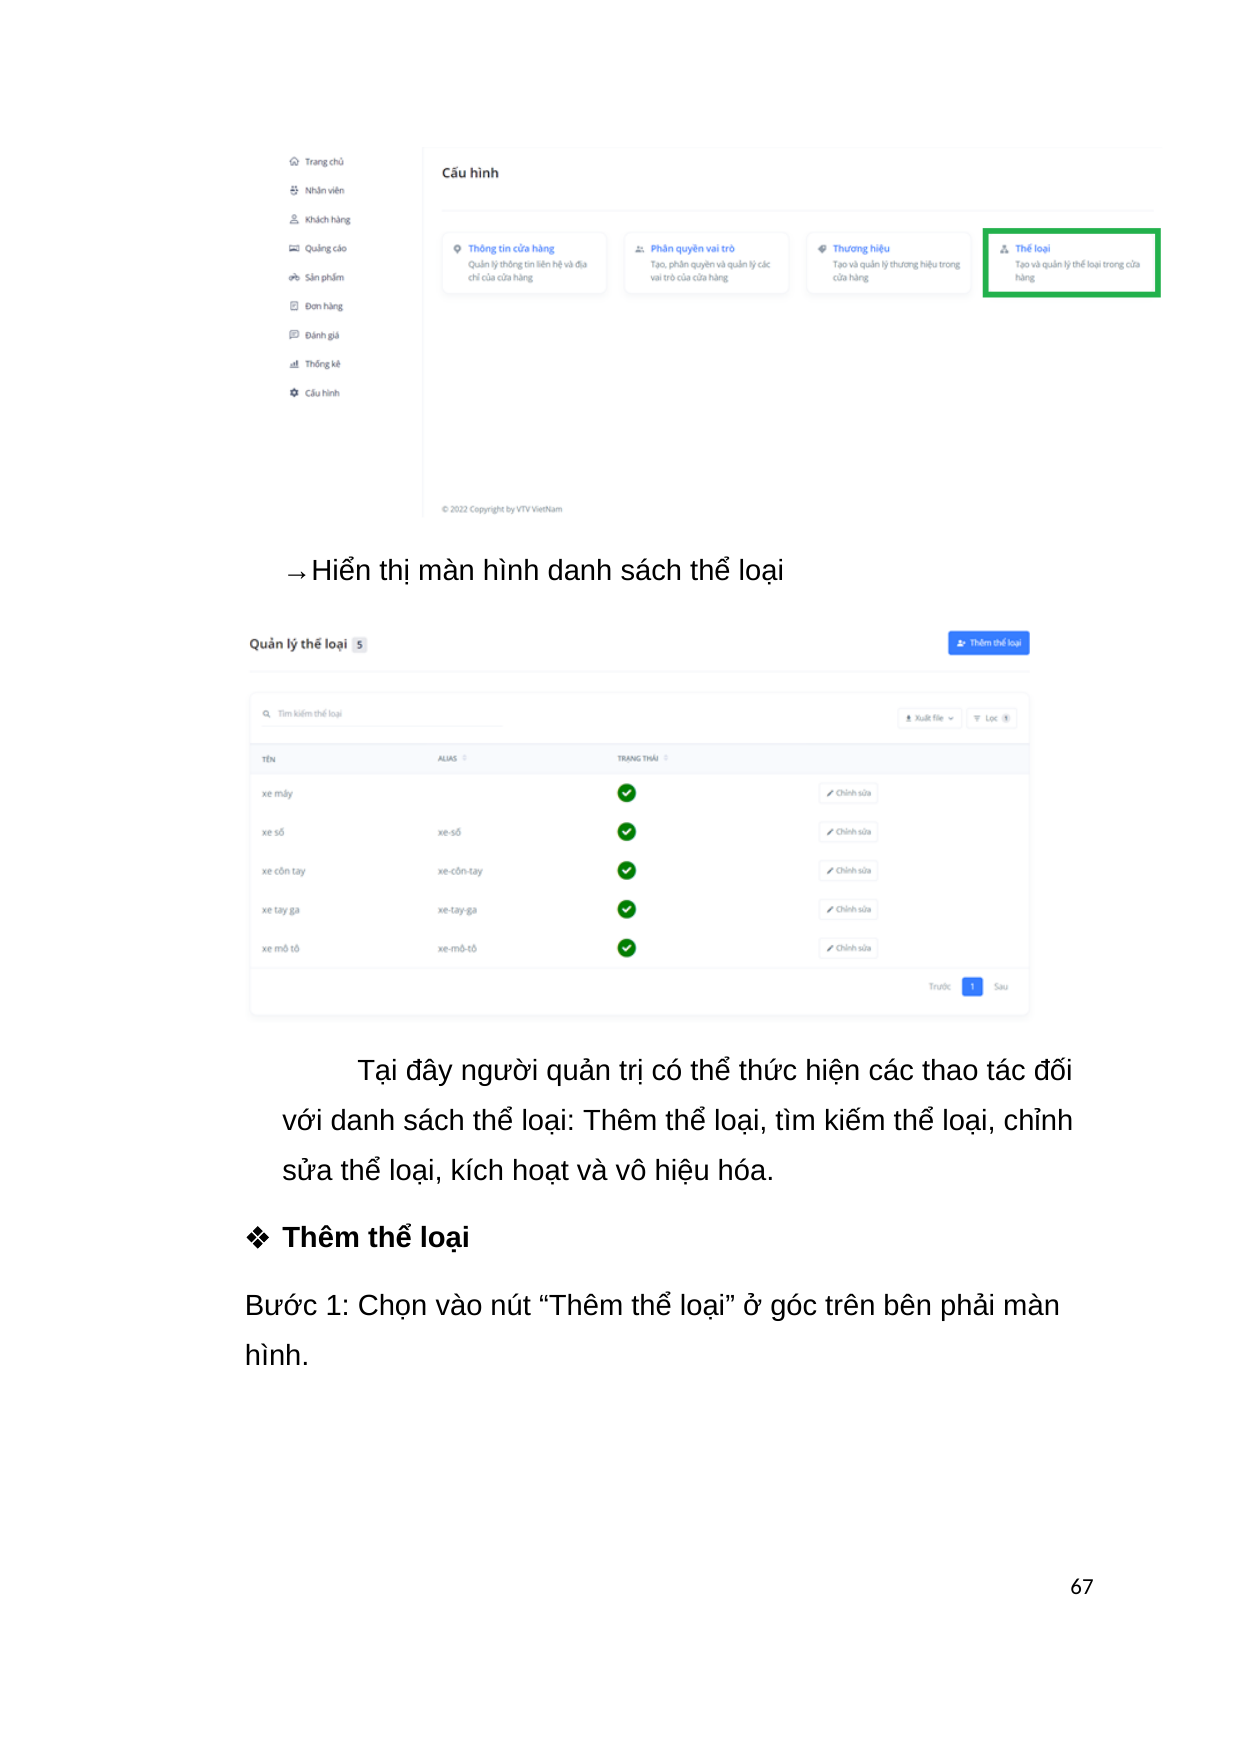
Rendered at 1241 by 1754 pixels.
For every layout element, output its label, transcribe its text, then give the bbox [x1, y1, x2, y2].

text →Hiển thị màn hình danh sách thể loại [282, 553, 1093, 586]
picture [244, 619, 1040, 1023]
text Tại đây người quản trị có thể thức hiện các thao tác đối với danh sách thể loại: Thêm thể loại, tìm kiếm thể loại, chỉnh sửa thể loại, kích hoạt và vô hiệu hóa. [282, 1053, 1093, 1187]
picture [282, 147, 1169, 522]
text Bước 1: Chọn vào nút “Thêm thể loại” ở góc trên bên phải màn hình. [244, 1288, 1093, 1372]
list Thêm thể loại [244, 1220, 1093, 1254]
